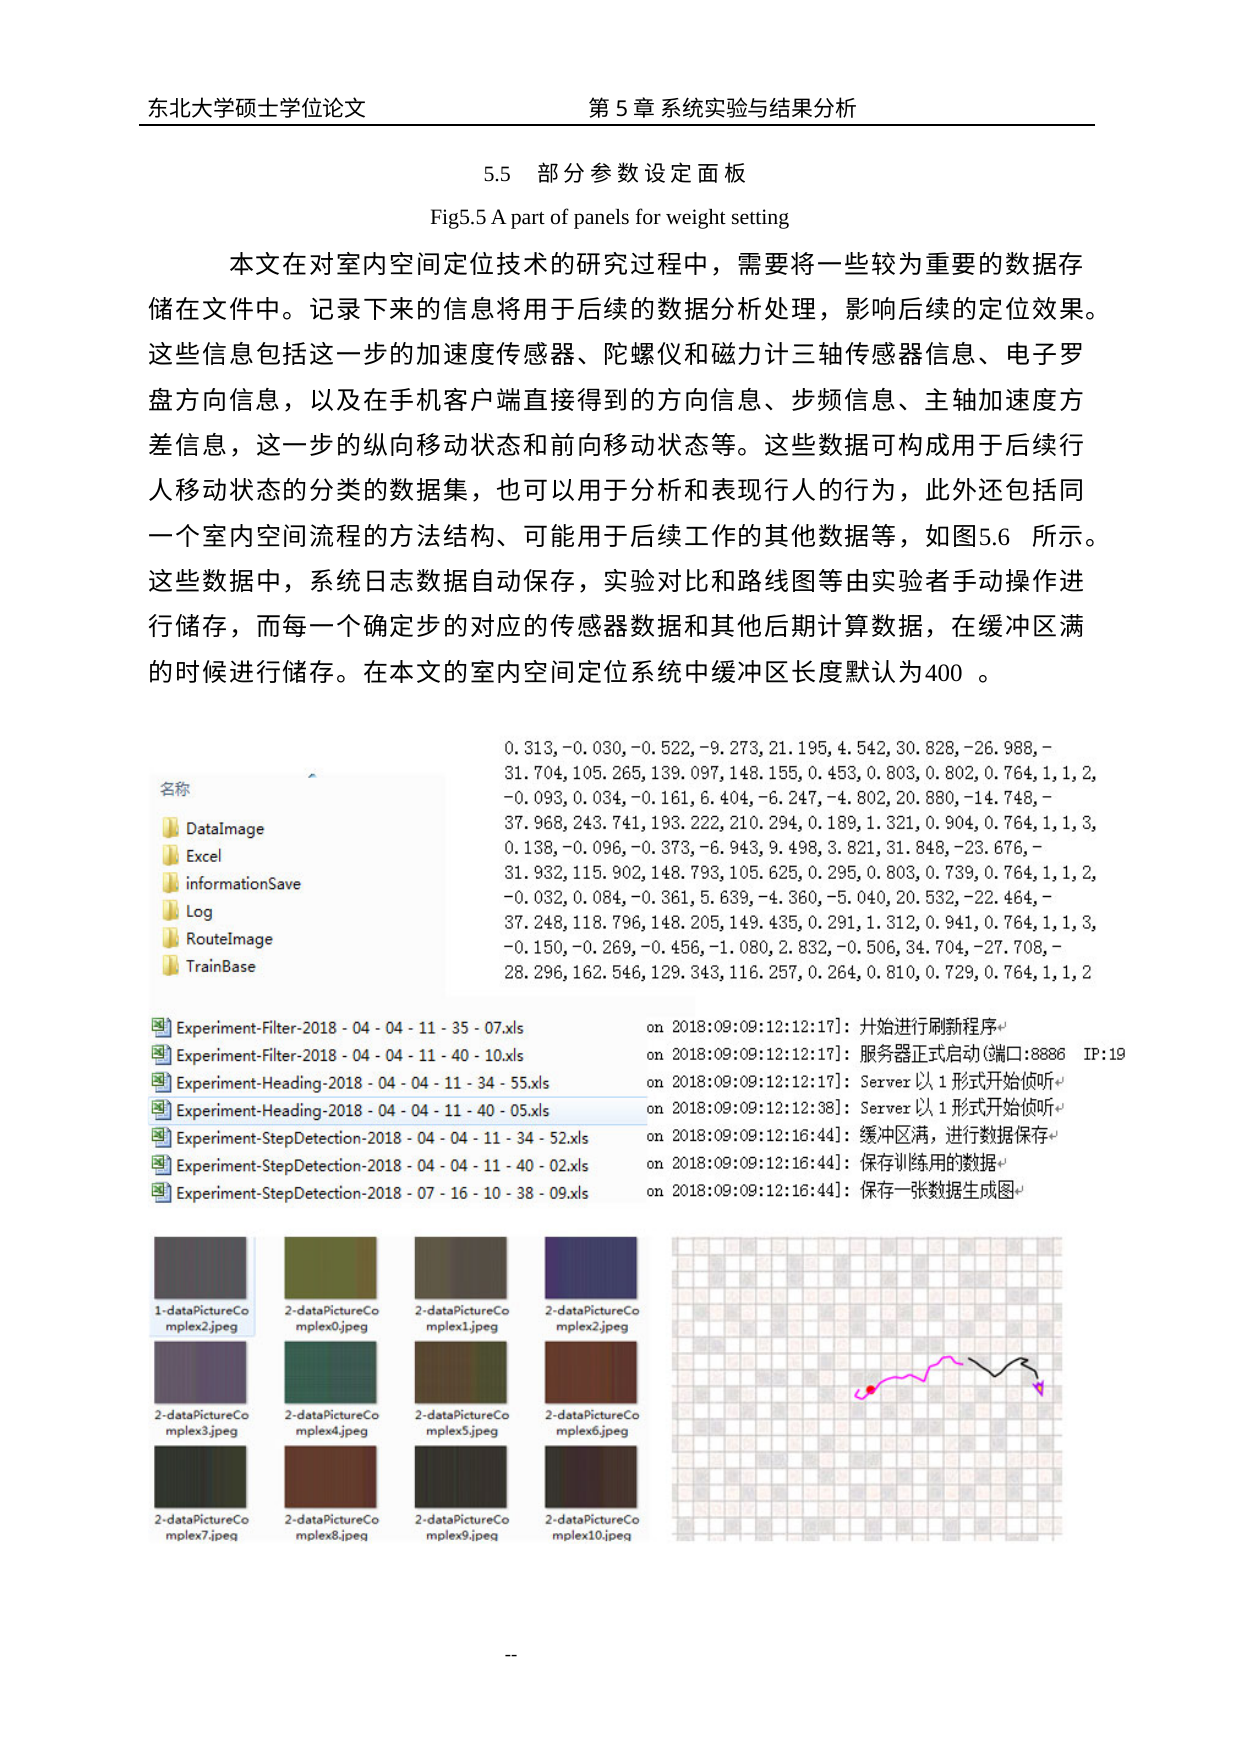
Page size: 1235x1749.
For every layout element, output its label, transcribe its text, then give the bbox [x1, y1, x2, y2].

picture [147, 715, 1126, 1557]
text Fig5.5 A part of panels for weight setting [149, 194, 1086, 240]
text 本文在对室内空间定位技术的研究过程中，需要将一些较为重要的数据存储在文件中。记录下来的信息将用于后续的数据分析处理，影响后续的定位效果。这些信息包括这一步的加速度传感器、陀螺仪和磁力计三轴传感器信息、电子罗盘方向信息，以及在手机客户端直接得到的方向信息、步频信息、主轴加速度方差信息，这一步的纵向移动状态和前向移动状态等。这些数据可构成用于后续行人移动状态的分类的数据集，也可以用于分析和表现行人的行为，此外还包括同一个室内空间流程的方法结构、可能用于后续工作的其他数据等，如图5.6所示。这些数据中，系统日志数据自动保存，实验对比和路线图等由实验者手动操作进行储存，而每一个确定步的对应的传感器数据和其他后期计算数据，在缓冲区满的时候进行储存。在本文的室内空间定位系统中缓冲区长度默认为400。 [149, 240, 1086, 693]
text 5.5 部分参数设定面板 [149, 149, 1086, 194]
